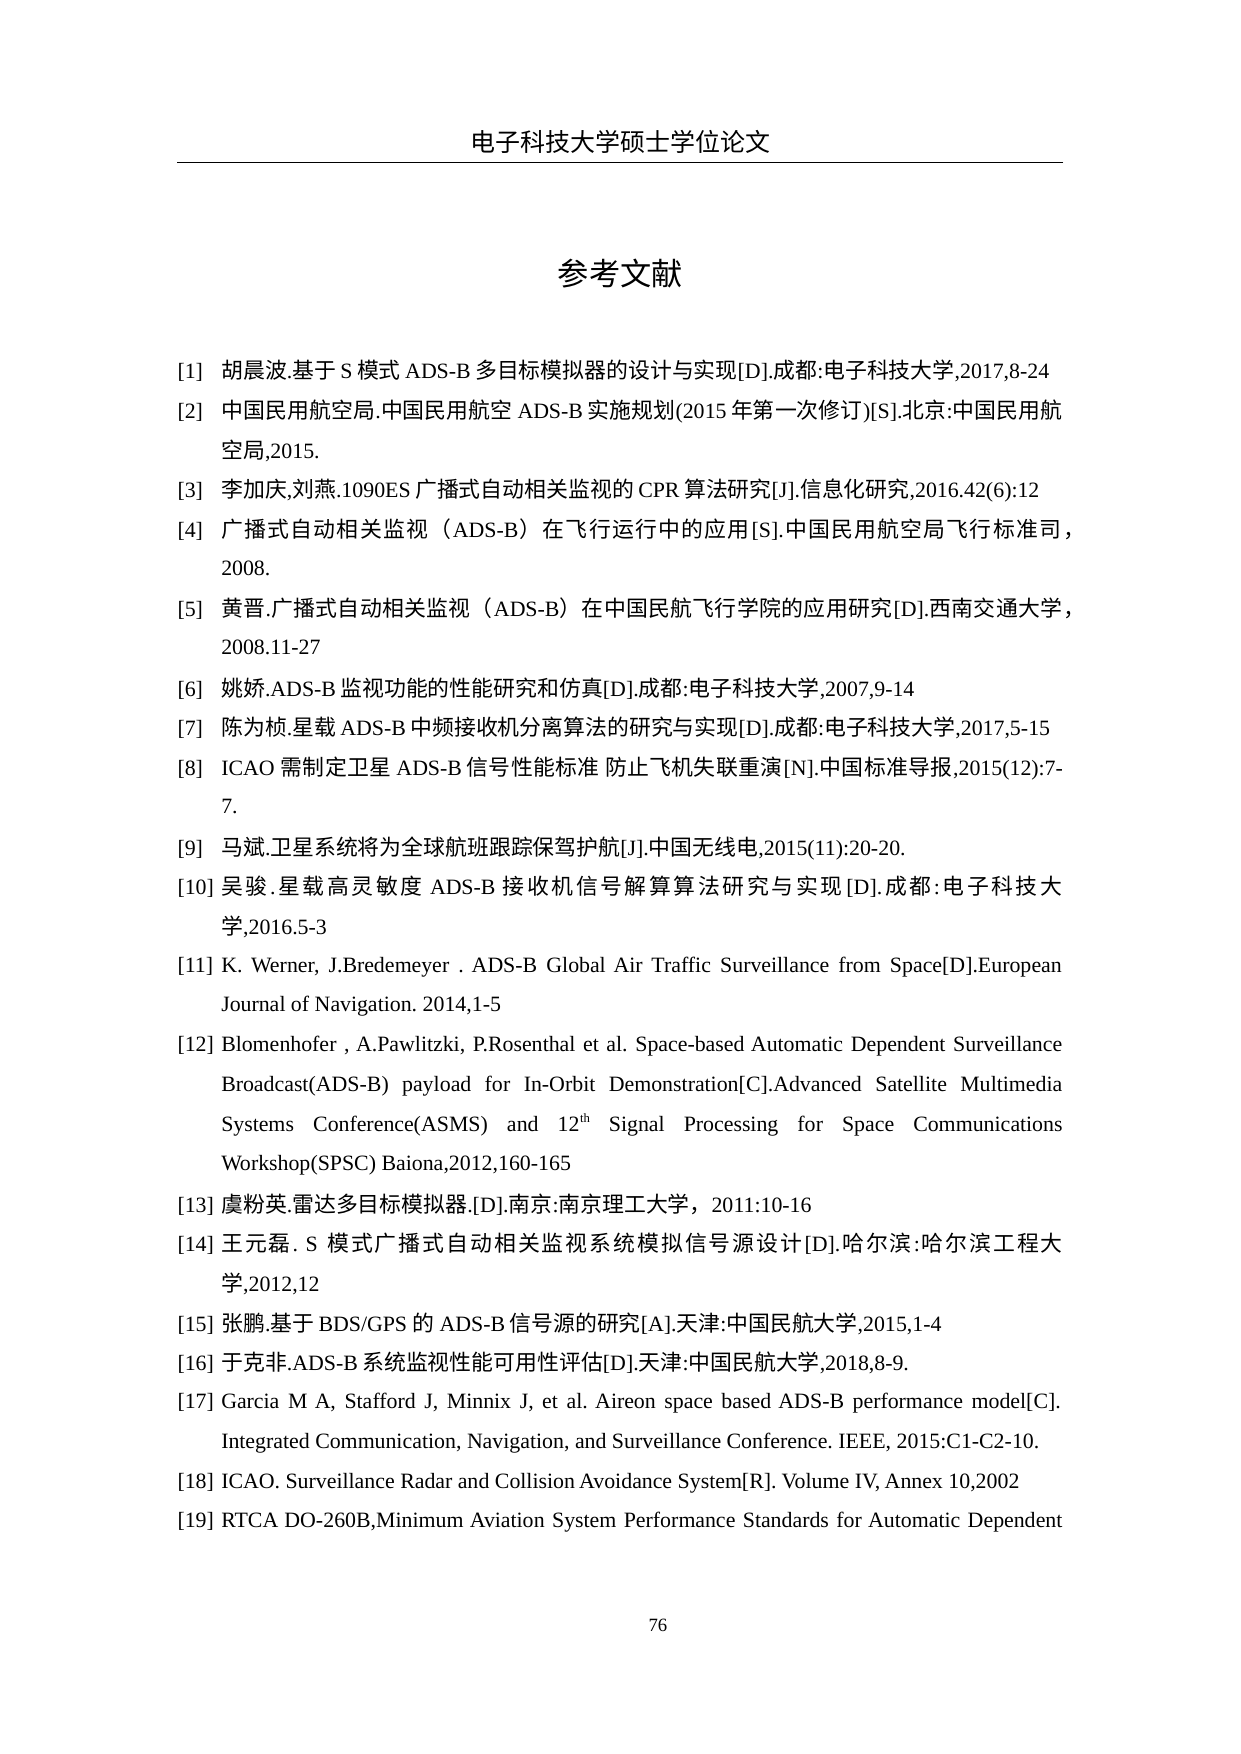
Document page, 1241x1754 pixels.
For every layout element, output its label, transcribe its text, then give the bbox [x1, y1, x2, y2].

list 张鹏.基于BDS/GPS 的 ADS-B信号源的研究[A].天津:中国民航大学,2015,1-4 [177, 1302, 1063, 1341]
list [177, 1500, 1063, 1540]
list 于克非.ADS-B系统监视性能可用性评估[D].天津:中国民航大学,2018,8-9. [177, 1341, 1063, 1381]
list ICAO. Surveillance Radar and Collision Avoidance System[R]. Volume IV, Annex 10,2002 [177, 1461, 1063, 1500]
list 吴骏.星载高灵敏度ADS-B接收机信号解算算法研究与实现[D].成都:电子科技大学,2016.5-3 [177, 865, 1063, 944]
list 广播式自动相关监视（ADS-B）在飞行运行中的应用[S].中国民用航空局飞行标准司，2008. [177, 508, 1063, 587]
list 姚娇.ADS-B监视功能的性能研究和仿真[D].成都:电子科技大学,2007,9-14 [177, 667, 1063, 706]
text 参考文献 [177, 232, 1063, 312]
list 王元磊. S 模式广播式自动相关监视系统模拟信号源设计[D].哈尔滨:哈尔滨工程大学,2012,12 [177, 1222, 1063, 1302]
list K. Werner, J.Bredemeyer . ADS-B Global Air Traffic Surveillance from Space[D].European Journal of Navigation. 2014,1-5 [177, 944, 1063, 1024]
list 马斌.卫星系统将为全球航班跟踪保驾护航[J].中国无线电,2015(11):20-20. [177, 826, 1063, 865]
list 陈为桢.星载ADS-B中频接收机分离算法的研究与实现[D].成都:电子科技大学,2017,5-15 [177, 706, 1063, 746]
list 虞粉英.雷达多目标模拟器.[D].南京:南京理工大学，2011:10-16 [177, 1183, 1063, 1222]
list 黄晋.广播式自动相关监视（ADS-B）在中国民航飞行学院的应用研究[D].西南交通大学，2008.11-27 [177, 587, 1063, 667]
list Blomenhofer , A.Pawlitzki, P.Rosenthal et al. Space-based Automatic Dependent Surveillance Broadcast(ADS-B) payload for In-Orbit Demonstration[C].Advanced Satellite Multimedia Systems Conference(ASMS) and 12th Signal Processing for Space Communications Workshop(SPSC) Baiona,2012,160-165 [177, 1024, 1063, 1183]
list ICAO 需制定卫星ADS-B信号性能标准 防止飞机失联重演[N].中国标准导报,2015(12):7-7. [177, 746, 1063, 826]
list 李加庆,刘燕.1090ES广播式自动相关监视的CPR算法研究[J].信息化研究,2016.42(6):12 [177, 468, 1063, 508]
list Garcia M A, Stafford J, Minnix J, et al. Aireon space based ADS-B performance model[C]. Integrated Communication, Navigation, and Surveillance Conference. IEEE, 2015:C1-C2-10. [177, 1381, 1063, 1461]
list 中国民用航空局.中国民用航空ADS-B实施规划(2015年第一次修订)[S].北京:中国民用航空局,2015. [177, 389, 1063, 468]
list 胡晨波.基于S模式ADS-B多目标模拟器的设计与实现[D].成都:电子科技大学,2017,8-24 [177, 349, 1063, 389]
